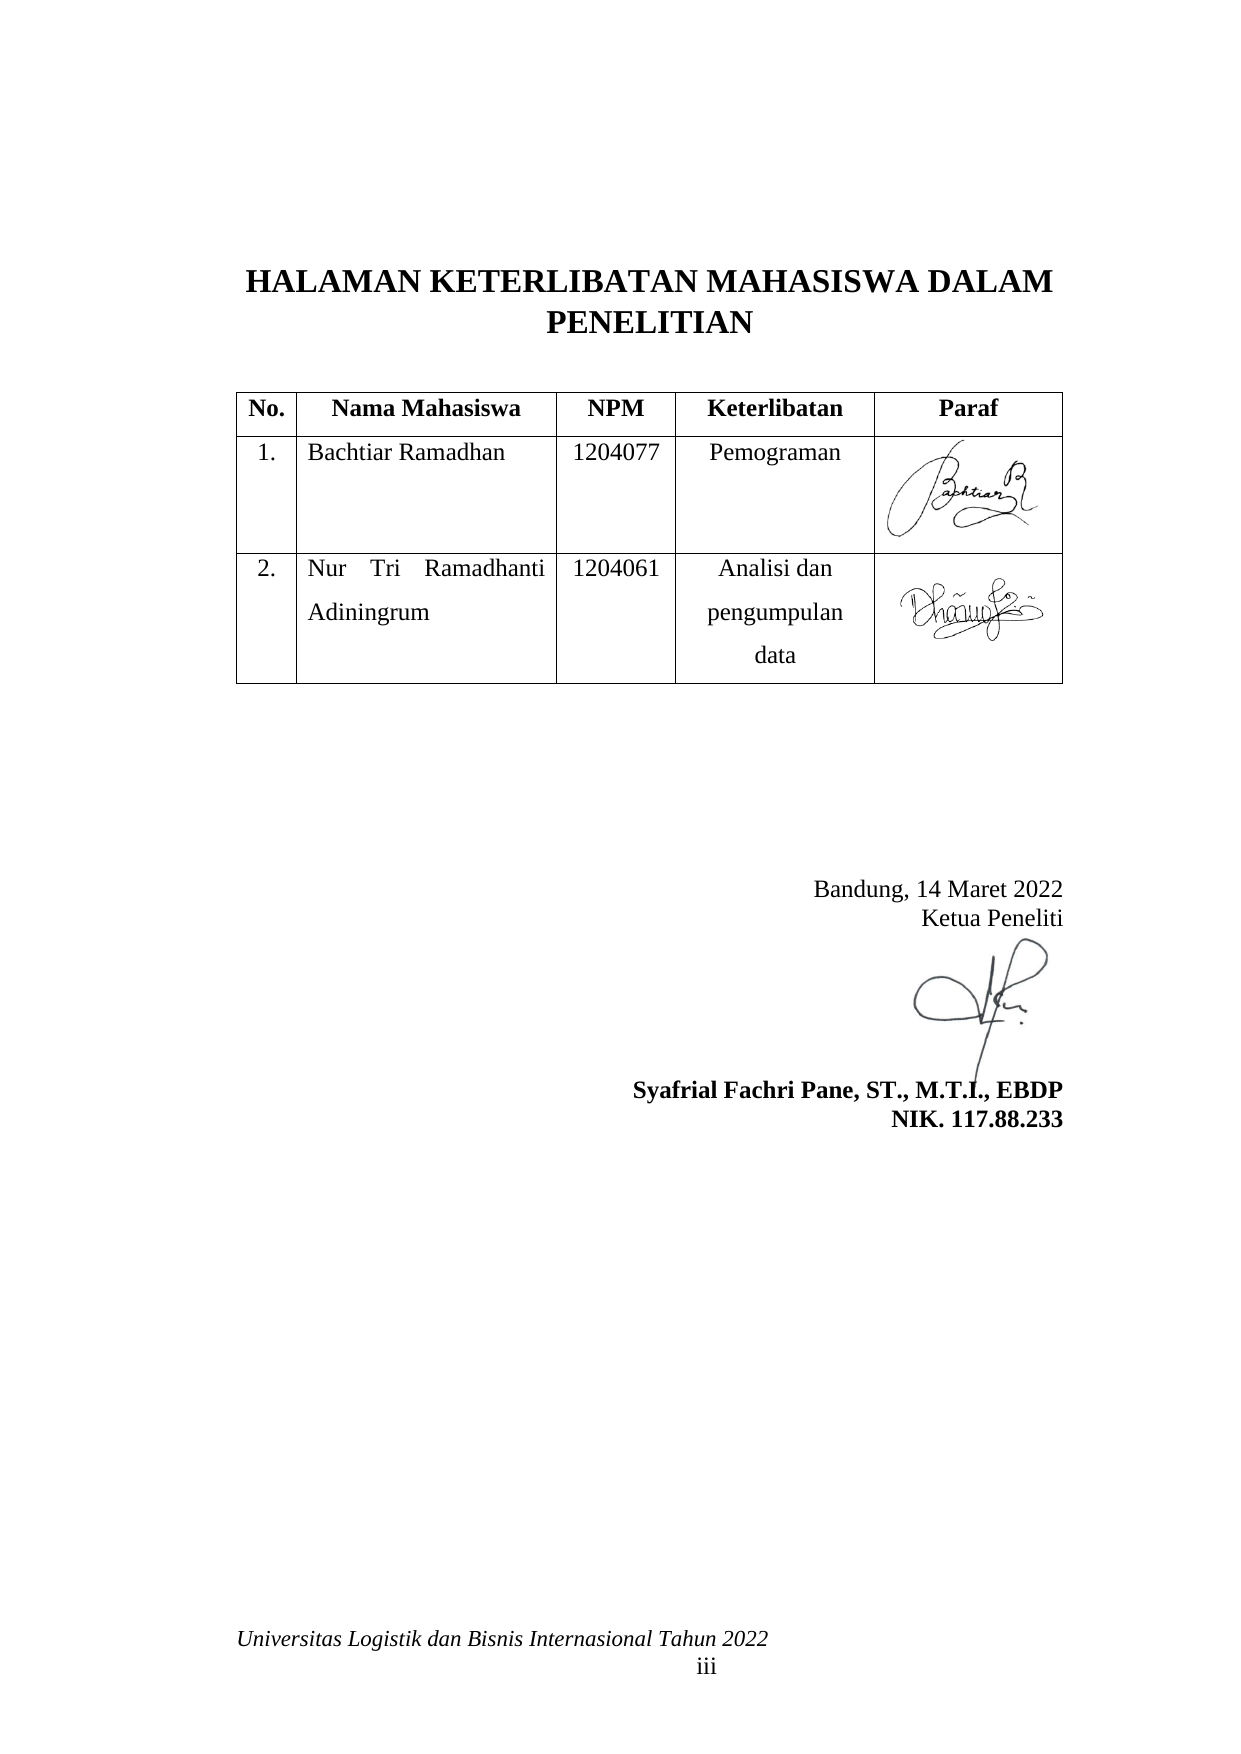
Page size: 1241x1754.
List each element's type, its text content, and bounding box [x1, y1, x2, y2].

table_cell Analisi dan pengumpulan data [676, 554, 874, 683]
text NIK. 117.88.233 [236, 1104, 1063, 1133]
table_header Nama Mahasiswa [297, 393, 556, 436]
table_cell Nur Tri Ramadhanti Adiningrum [297, 554, 556, 683]
table_cell 1. [237, 437, 296, 552]
text Ketua Peneliti [236, 903, 1063, 932]
table_cell [875, 554, 1062, 683]
table_cell 1204077 [557, 437, 675, 552]
table_header No. [237, 393, 296, 436]
table_cell Pemograman [676, 437, 874, 552]
table_header NPM [557, 393, 675, 436]
table_cell [875, 437, 1062, 552]
table_header Paraf [875, 393, 1062, 436]
picture [885, 436, 1039, 539]
picture [901, 932, 1060, 1075]
table_cell Bachtiar Ramadhan [297, 437, 556, 552]
subtitle HALAMAN KETERLIBATAN MAHASISWA DALAM PENELITIAN [236, 261, 1063, 341]
table_header Keterlibatan [676, 393, 874, 436]
table_cell 1204061 [557, 554, 675, 683]
text Syafrial Fachri Pane, ST., M.T.I., EBDP [236, 1075, 1063, 1104]
text Bandung, 14 Maret 2022 [236, 874, 1063, 903]
table_cell 2. [237, 554, 296, 683]
